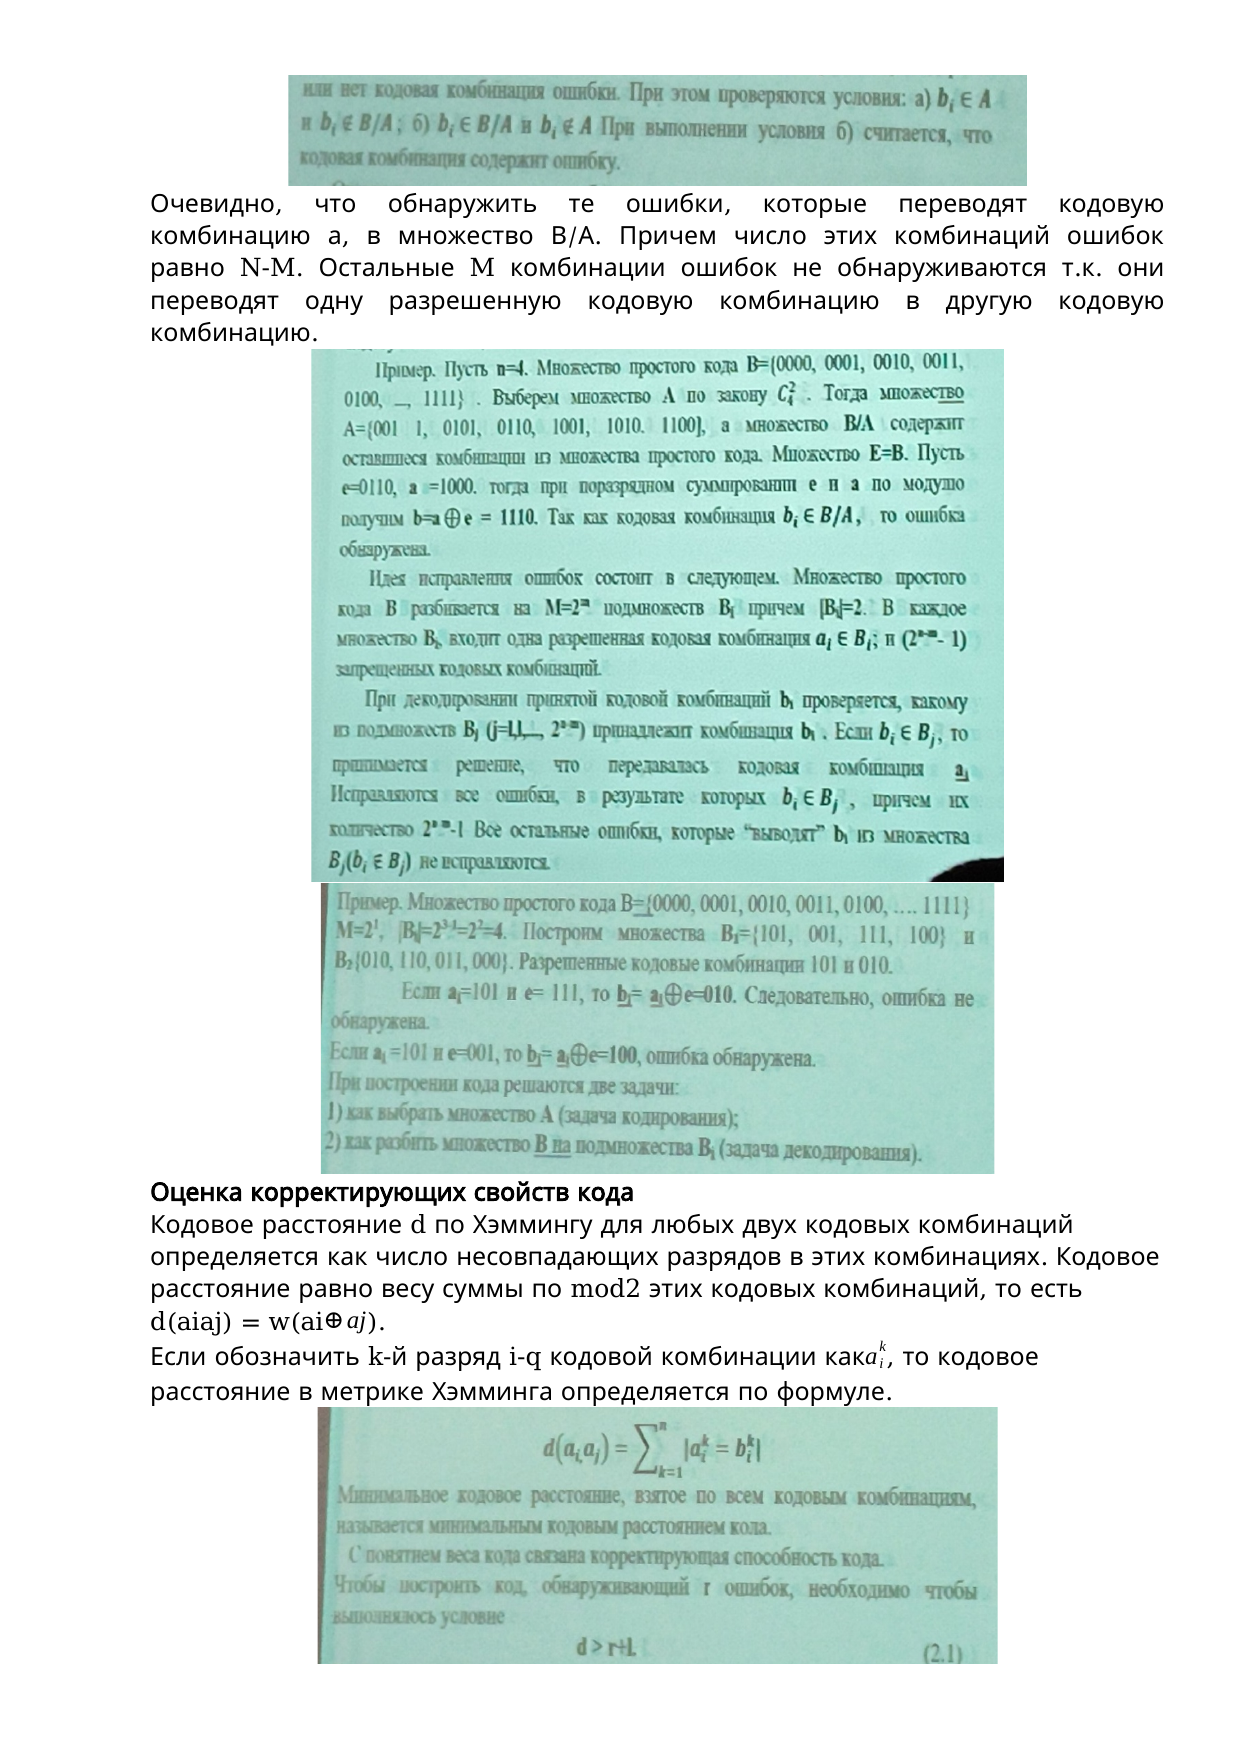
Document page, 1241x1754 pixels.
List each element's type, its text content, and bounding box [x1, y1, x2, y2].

list Очевидно, что обнаружить те ошибки, которые переводят кодовую комбинацию а, в множество В/А. Причем число этих комбинаций ошибок равно N-M. Остальные M комбинации ошибок не обнаруживаются т.к. они переводят одну разрешенную кодовую комбинацию в другую кодовую комбинацию. [150, 187, 1165, 347]
picture [320, 883, 995, 1174]
list Если обозначить k-й разряд i-q кодовой комбинации как, то кодовое расстояние в метрике Хэмминга определяется по формуле. [150, 1338, 1165, 1405]
picture [288, 75, 1027, 186]
picture [311, 349, 1004, 882]
list Оценка корректирующих свойств кода [150, 1176, 1165, 1206]
list Кодовое расстояние d по Хэммингу для любых двух кодовых комбинаций определяется как число несовпадающих разрядов в этих комбинациях. Кодовое расстояние равно весу суммы по mod2 этих кодовых комбинаций, то есть d(aiaj) = w(ai). [150, 1208, 1165, 1335]
picture [317, 1407, 998, 1664]
